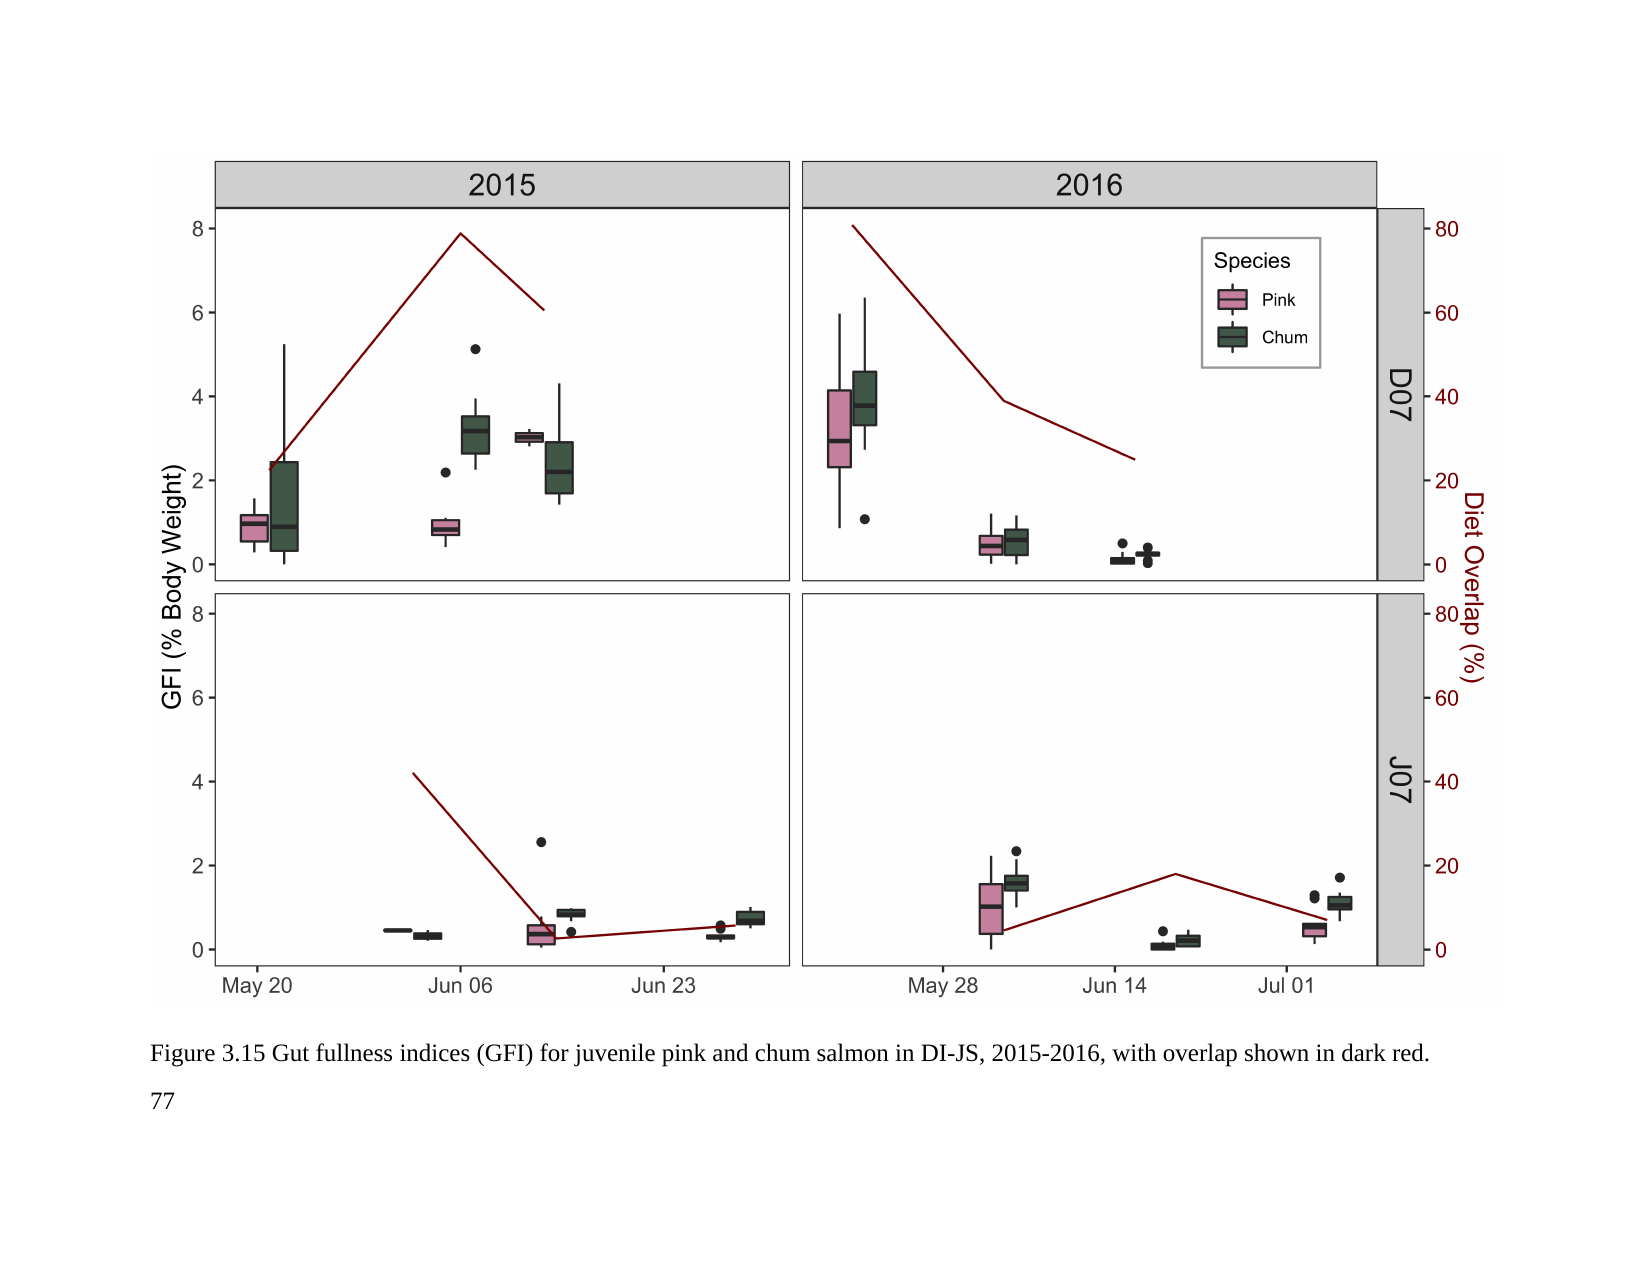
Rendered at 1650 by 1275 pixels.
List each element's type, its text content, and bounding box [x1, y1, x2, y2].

picture [150, 150, 1500, 1009]
